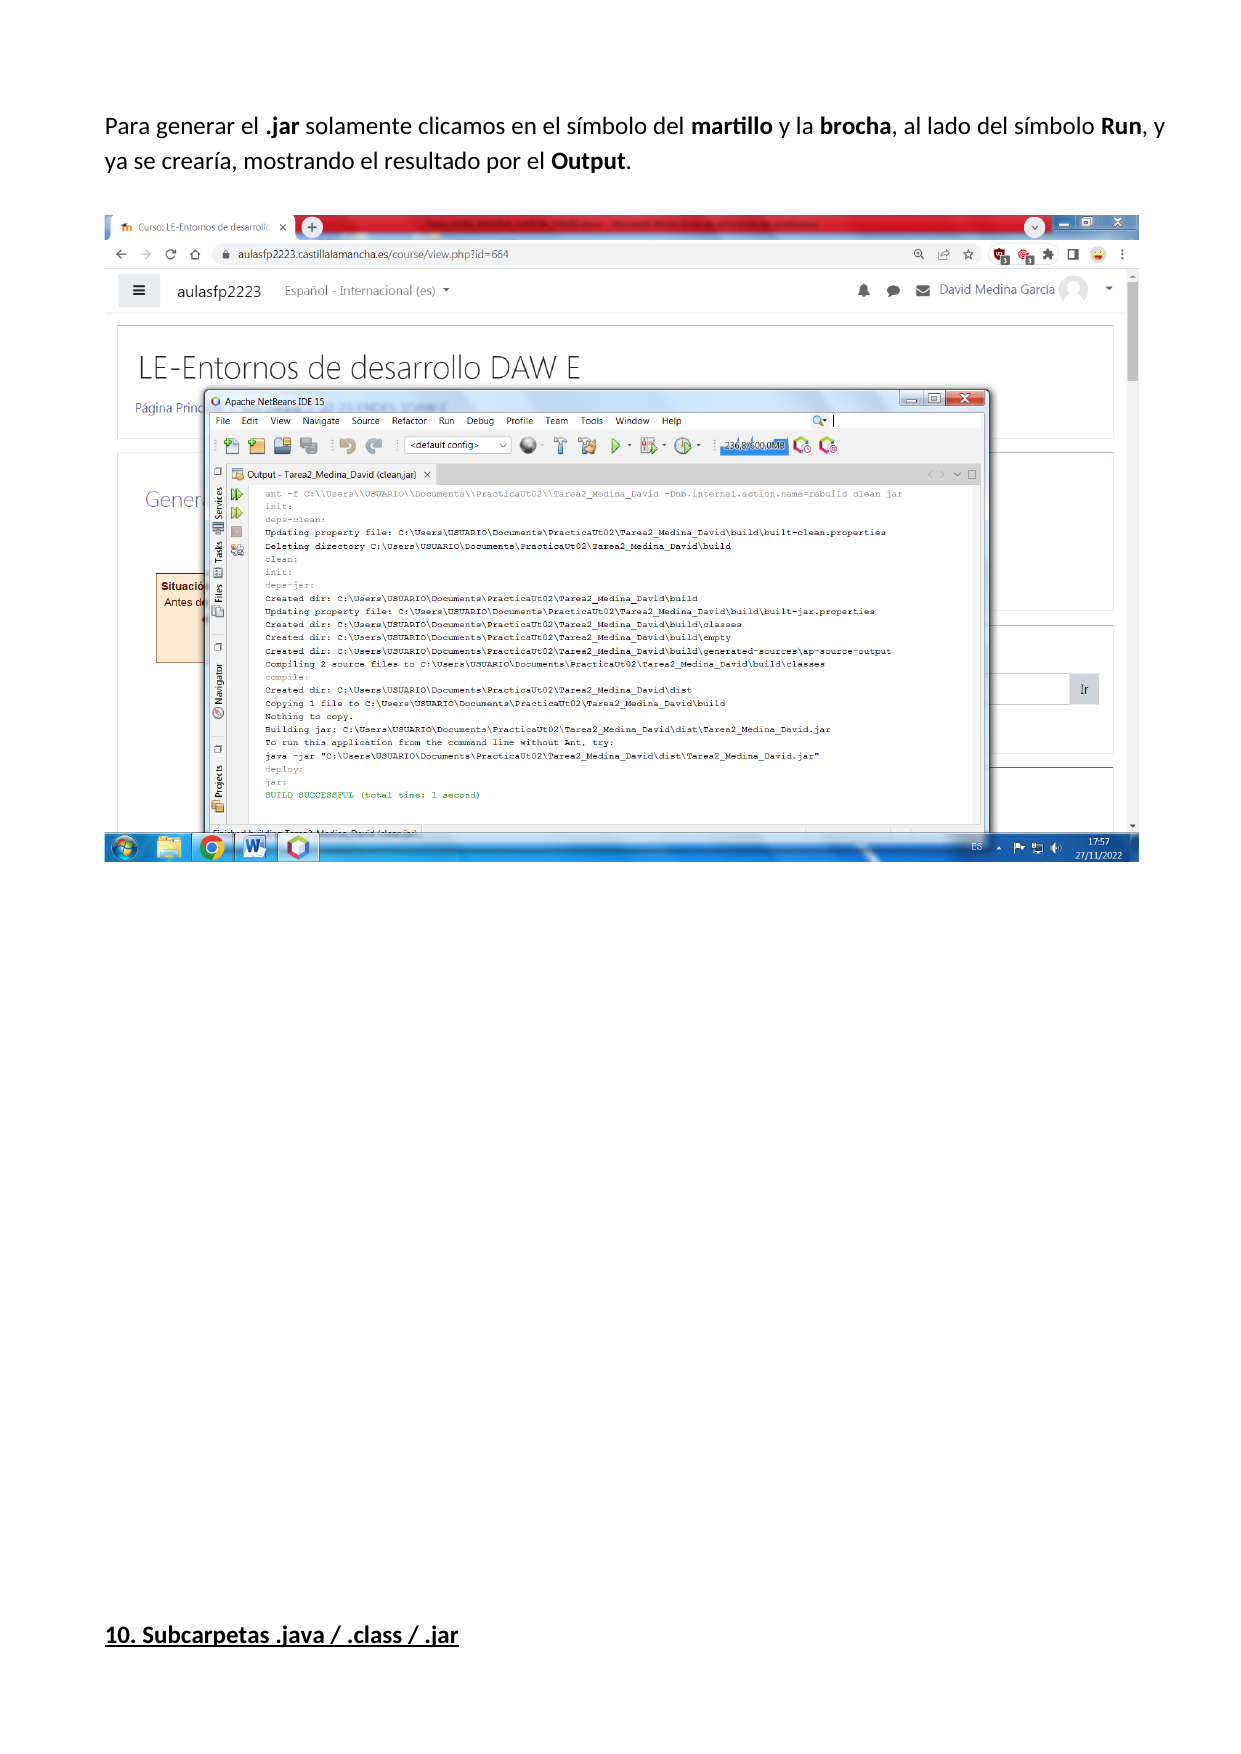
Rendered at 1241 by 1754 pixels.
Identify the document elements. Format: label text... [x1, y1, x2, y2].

list Para generar el .jar solamente clicamos en el símbolo del martillo y la brocha, al lado del símbolo Run, y ya se crearía, mostrando el resultado por el Output. [104, 110, 1165, 176]
list 10. Subcarpetas .java / .class / .jar [104, 1619, 1165, 1650]
picture [104, 215, 1139, 862]
